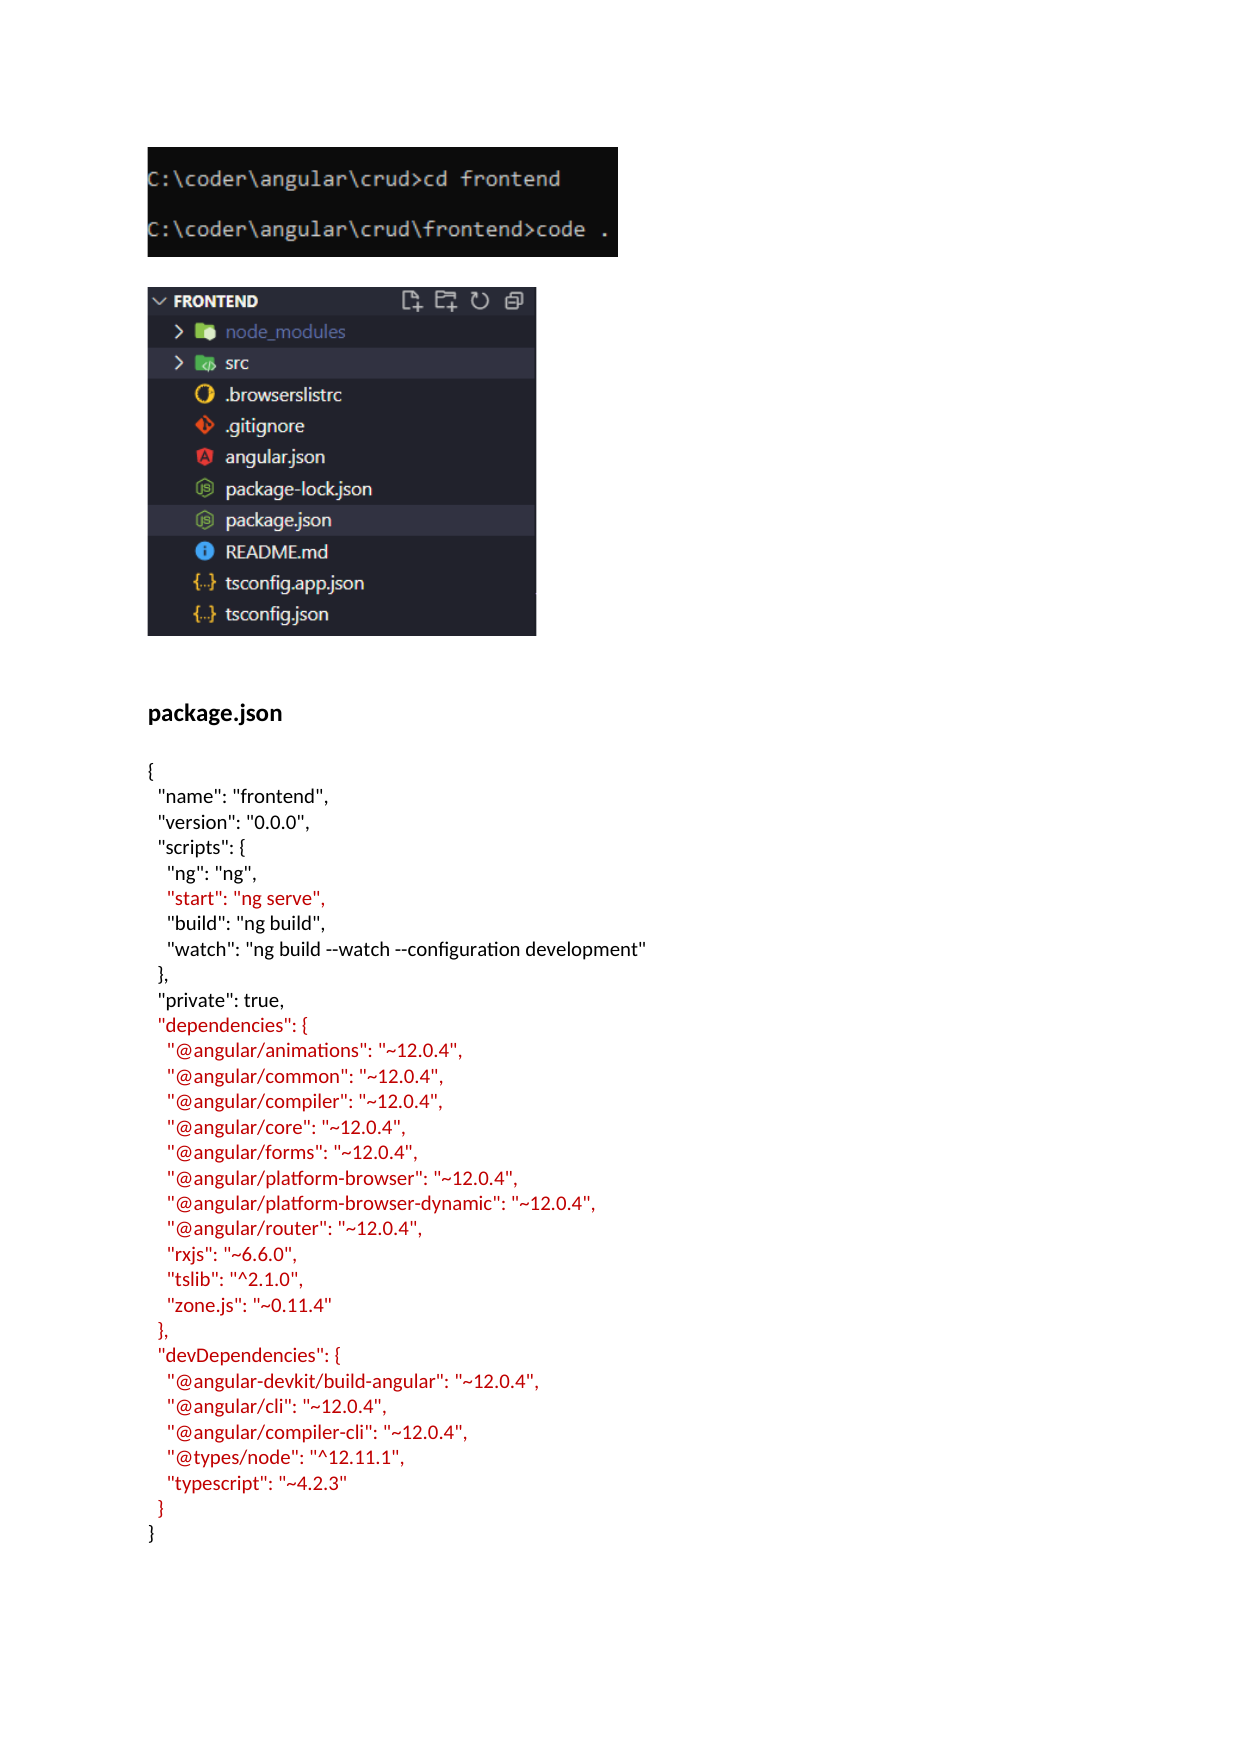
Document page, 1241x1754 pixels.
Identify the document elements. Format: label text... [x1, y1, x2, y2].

text "typescript": "~4.2.3" [148, 1470, 1092, 1495]
text }, [148, 1317, 1092, 1343]
text "zone.js": "~0.11.4" [148, 1292, 1092, 1317]
text "build": "ng build", [148, 911, 1092, 936]
text package.json [148, 697, 1092, 727]
text "@angular/core": "~12.0.4", [148, 1114, 1092, 1139]
text "@types/node": "^12.11.1", [148, 1444, 1092, 1470]
text "ng": "ng", [148, 860, 1092, 885]
text "@angular/router": "~12.0.4", [148, 1216, 1092, 1241]
text "@angular/compiler-cli": "~12.0.4", [148, 1419, 1092, 1444]
text "watch": "ng build --watch --configuration development" [148, 936, 1092, 961]
text "@angular/platform-browser": "~12.0.4", [148, 1165, 1092, 1190]
text "devDependencies": { [148, 1343, 1092, 1368]
text "@angular/cli": "~12.0.4", [148, 1393, 1092, 1419]
text "@angular/common": "~12.0.4", [148, 1063, 1092, 1088]
text "start": "ng serve", [148, 885, 1092, 911]
text "private": true, [148, 987, 1092, 1012]
picture [147, 287, 537, 636]
text "@angular-devkit/build-angular": "~12.0.4", [148, 1368, 1092, 1393]
text "dependencies": { [148, 1012, 1092, 1038]
picture [147, 147, 618, 257]
text "rxjs": "~6.6.0", [148, 1241, 1092, 1266]
text "tslib": "^2.1.0", [148, 1266, 1092, 1292]
text "@angular/platform-browser-dynamic": "~12.0.4", [148, 1190, 1092, 1216]
text }, [148, 961, 1092, 987]
text "@angular/forms": "~12.0.4", [148, 1139, 1092, 1165]
text "@angular/compiler": "~12.0.4", [148, 1088, 1092, 1114]
text "version": "0.0.0", [148, 809, 1092, 834]
text "@angular/animations": "~12.0.4", [148, 1038, 1092, 1063]
text { [148, 758, 1092, 783]
text "scripts": { [148, 834, 1092, 860]
text } [148, 1495, 1092, 1521]
text "name": "frontend", [148, 783, 1092, 809]
text } [148, 1521, 1092, 1546]
